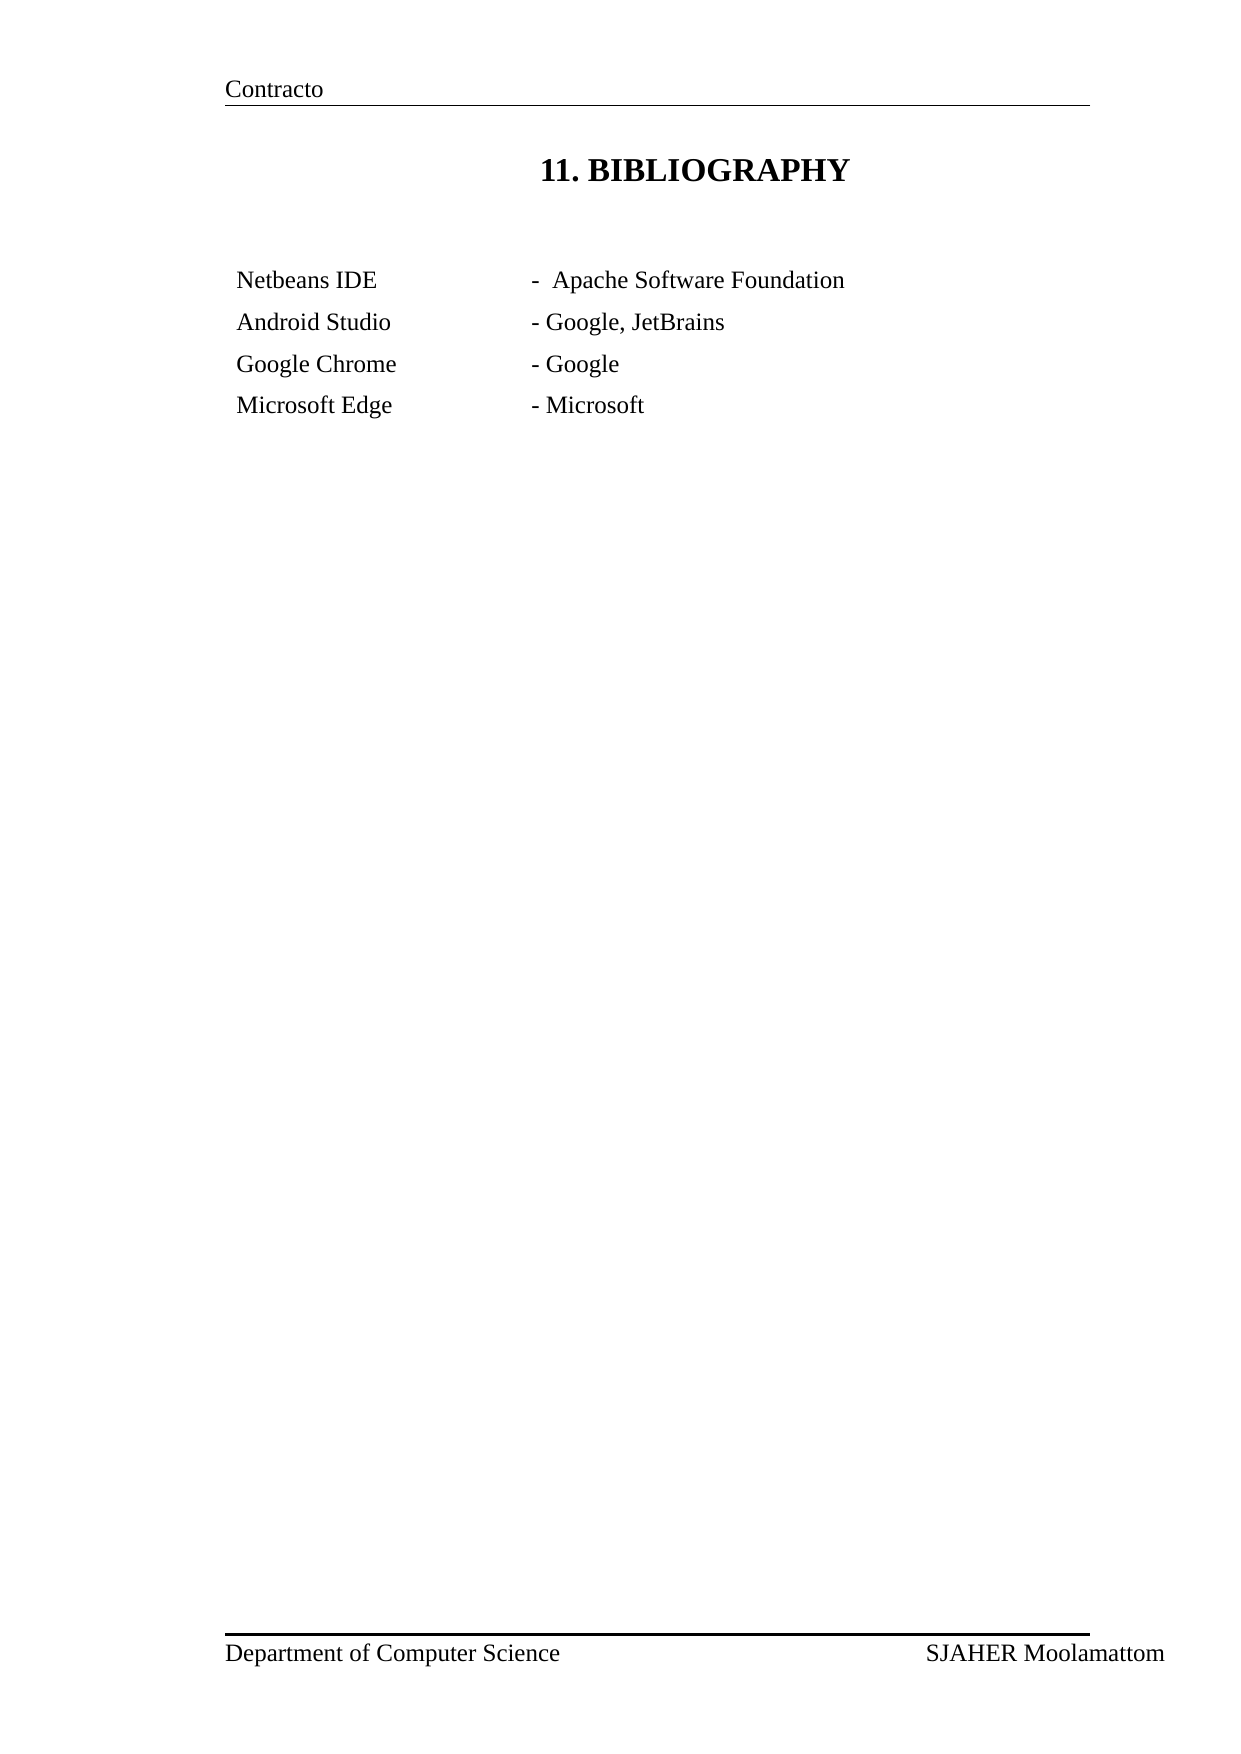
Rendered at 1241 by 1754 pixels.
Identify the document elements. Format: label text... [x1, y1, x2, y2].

text 11. BIBLIOGRAPHY [300, 150, 1090, 188]
table_cell Google Chrome [225, 349, 520, 391]
table_cell Android Studio [225, 307, 520, 349]
table_header - Apache Software Foundation [520, 265, 1089, 307]
table_cell - Google [520, 349, 1089, 391]
table_cell - Google, JetBrains [520, 307, 1089, 349]
table_header Netbeans IDE [225, 265, 520, 307]
table_cell Microsoft Edge [225, 391, 520, 432]
table_cell - Microsoft [520, 391, 1089, 432]
